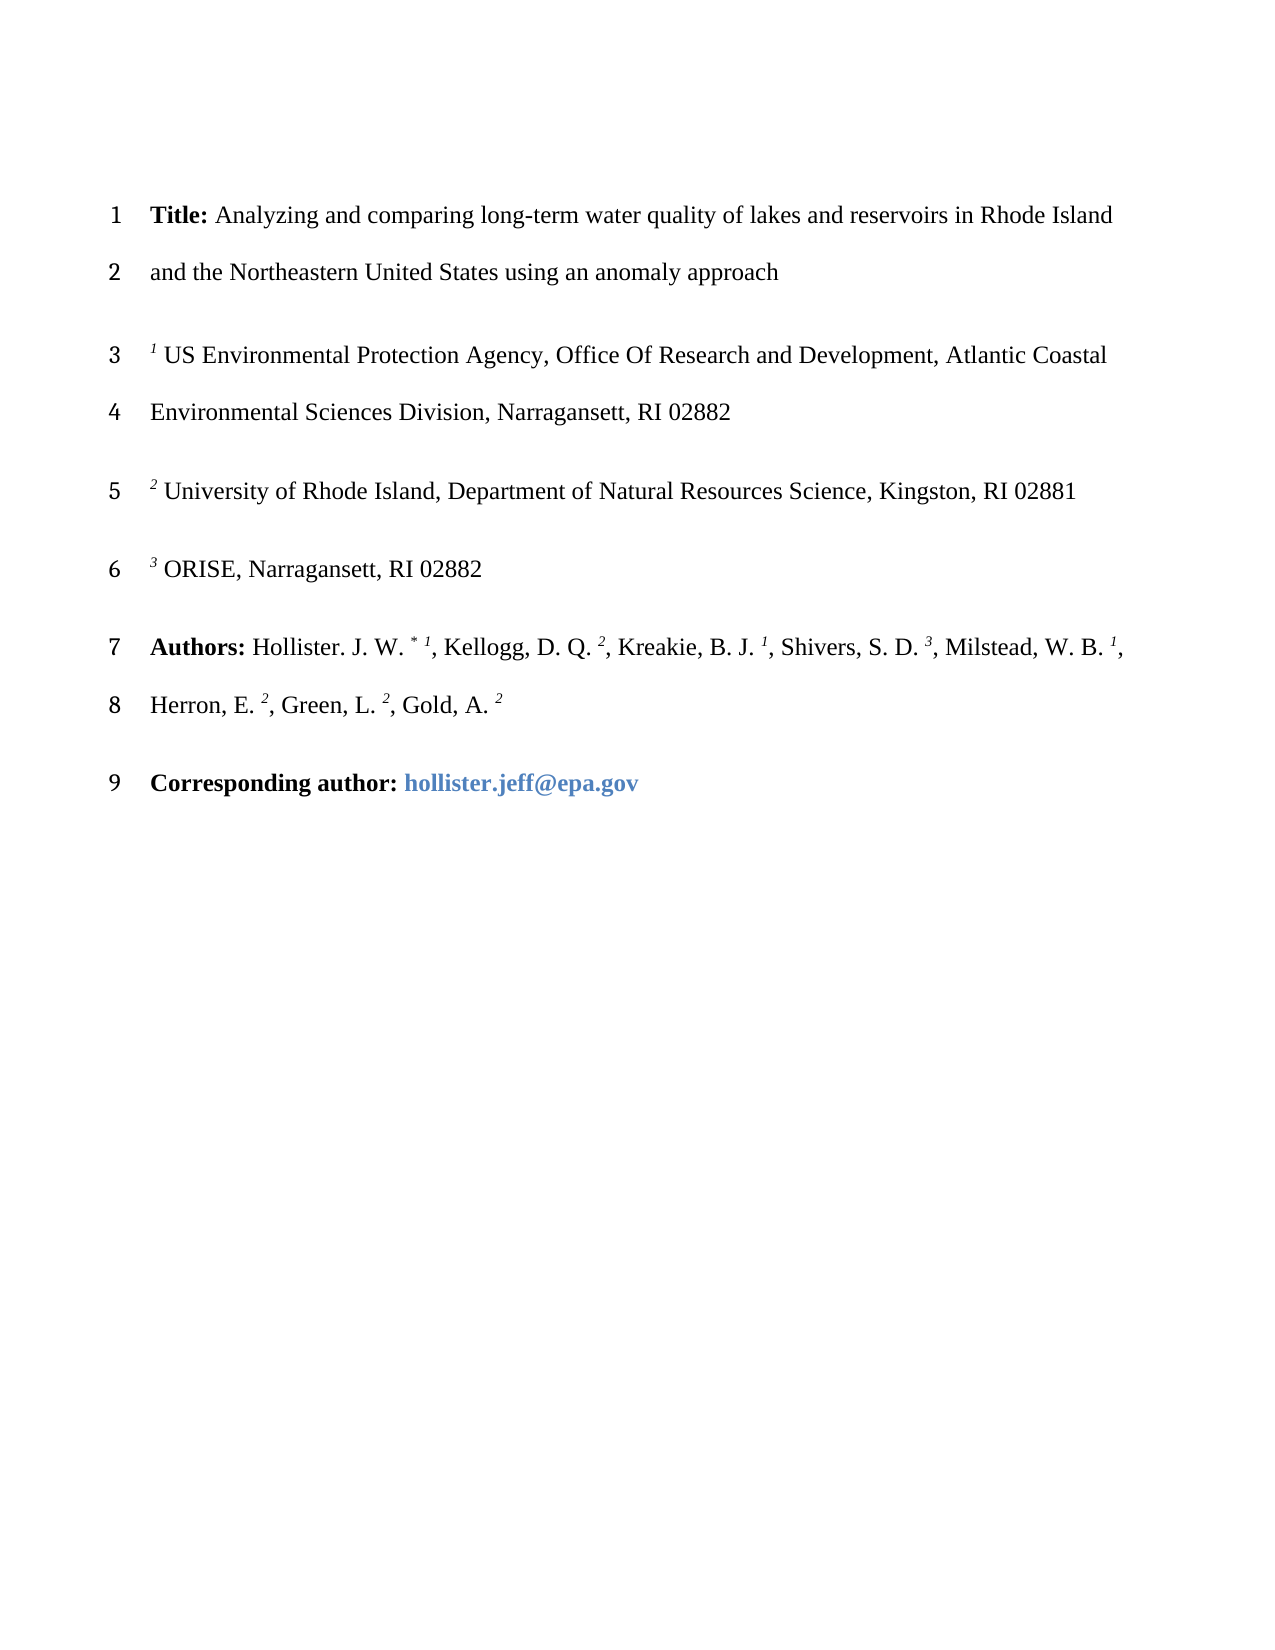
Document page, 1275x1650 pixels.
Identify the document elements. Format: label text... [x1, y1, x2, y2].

title Title: Analyzing and comparing long-term water quality of lakes and reservoirs in Rhode Island and the Northeastern United States using an anomaly approach [150, 200, 1125, 286]
text Corresponding author: hollister.jeff@epa.gov [150, 768, 1125, 797]
text 1 US Environmental Protection Agency, Office Of Research and Development, Atlantic Coastal Environmental Sciences Division, Narragansett, RI 02882 [150, 340, 1125, 426]
text 2 University of Rhode Island, Department of Natural Resources Science, Kingston, RI 02881 [150, 476, 1125, 504]
text 3 ORISE, Narragansett, RI 02882 [150, 554, 1125, 583]
text Authors: Hollister. J. W. * 1, Kellogg, D. Q. 2, Kreakie, B. J. 1, Shivers, S. D. 3, Milstead, W. B. 1, Herron, E. 2, Green, L. 2, Gold, A. 2 [150, 632, 1125, 719]
